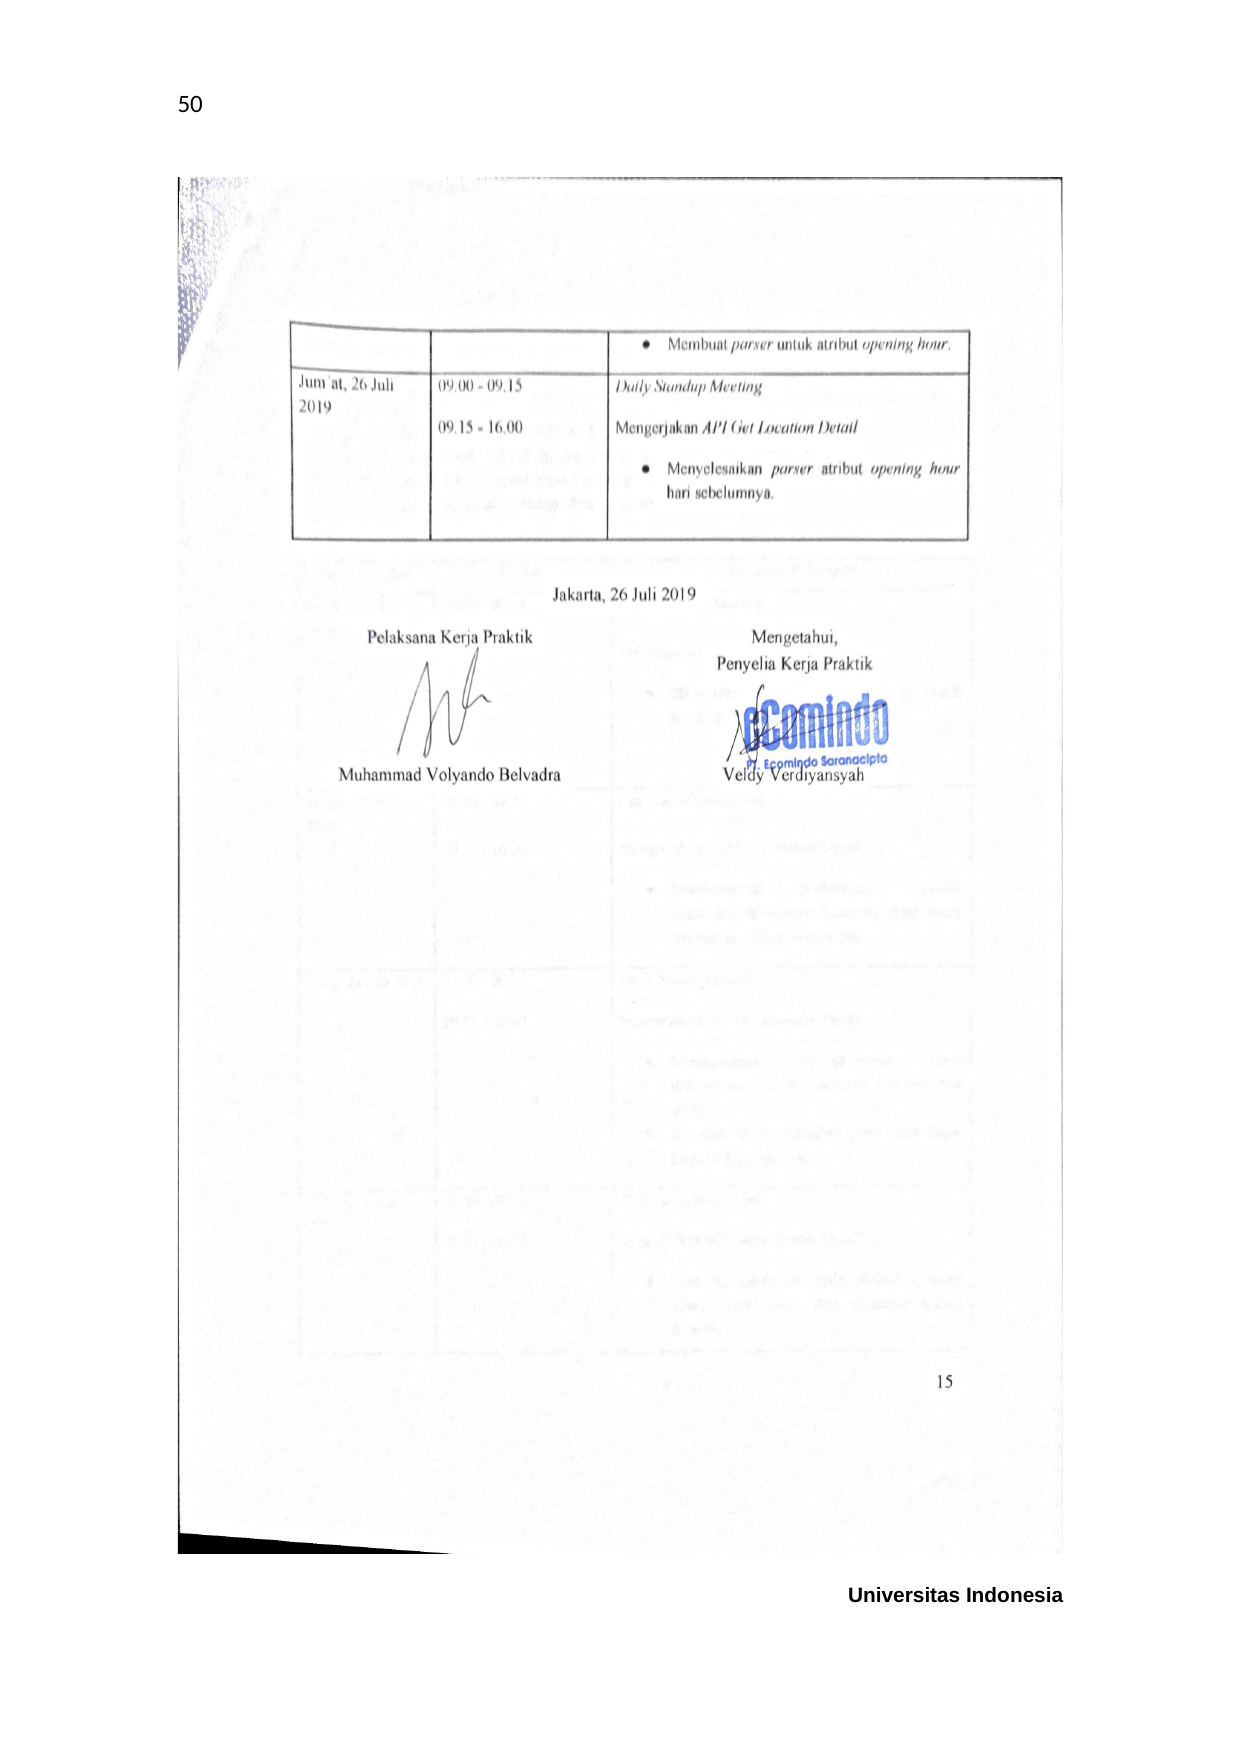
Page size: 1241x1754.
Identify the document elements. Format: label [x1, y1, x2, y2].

picture [177, 177, 1063, 1554]
